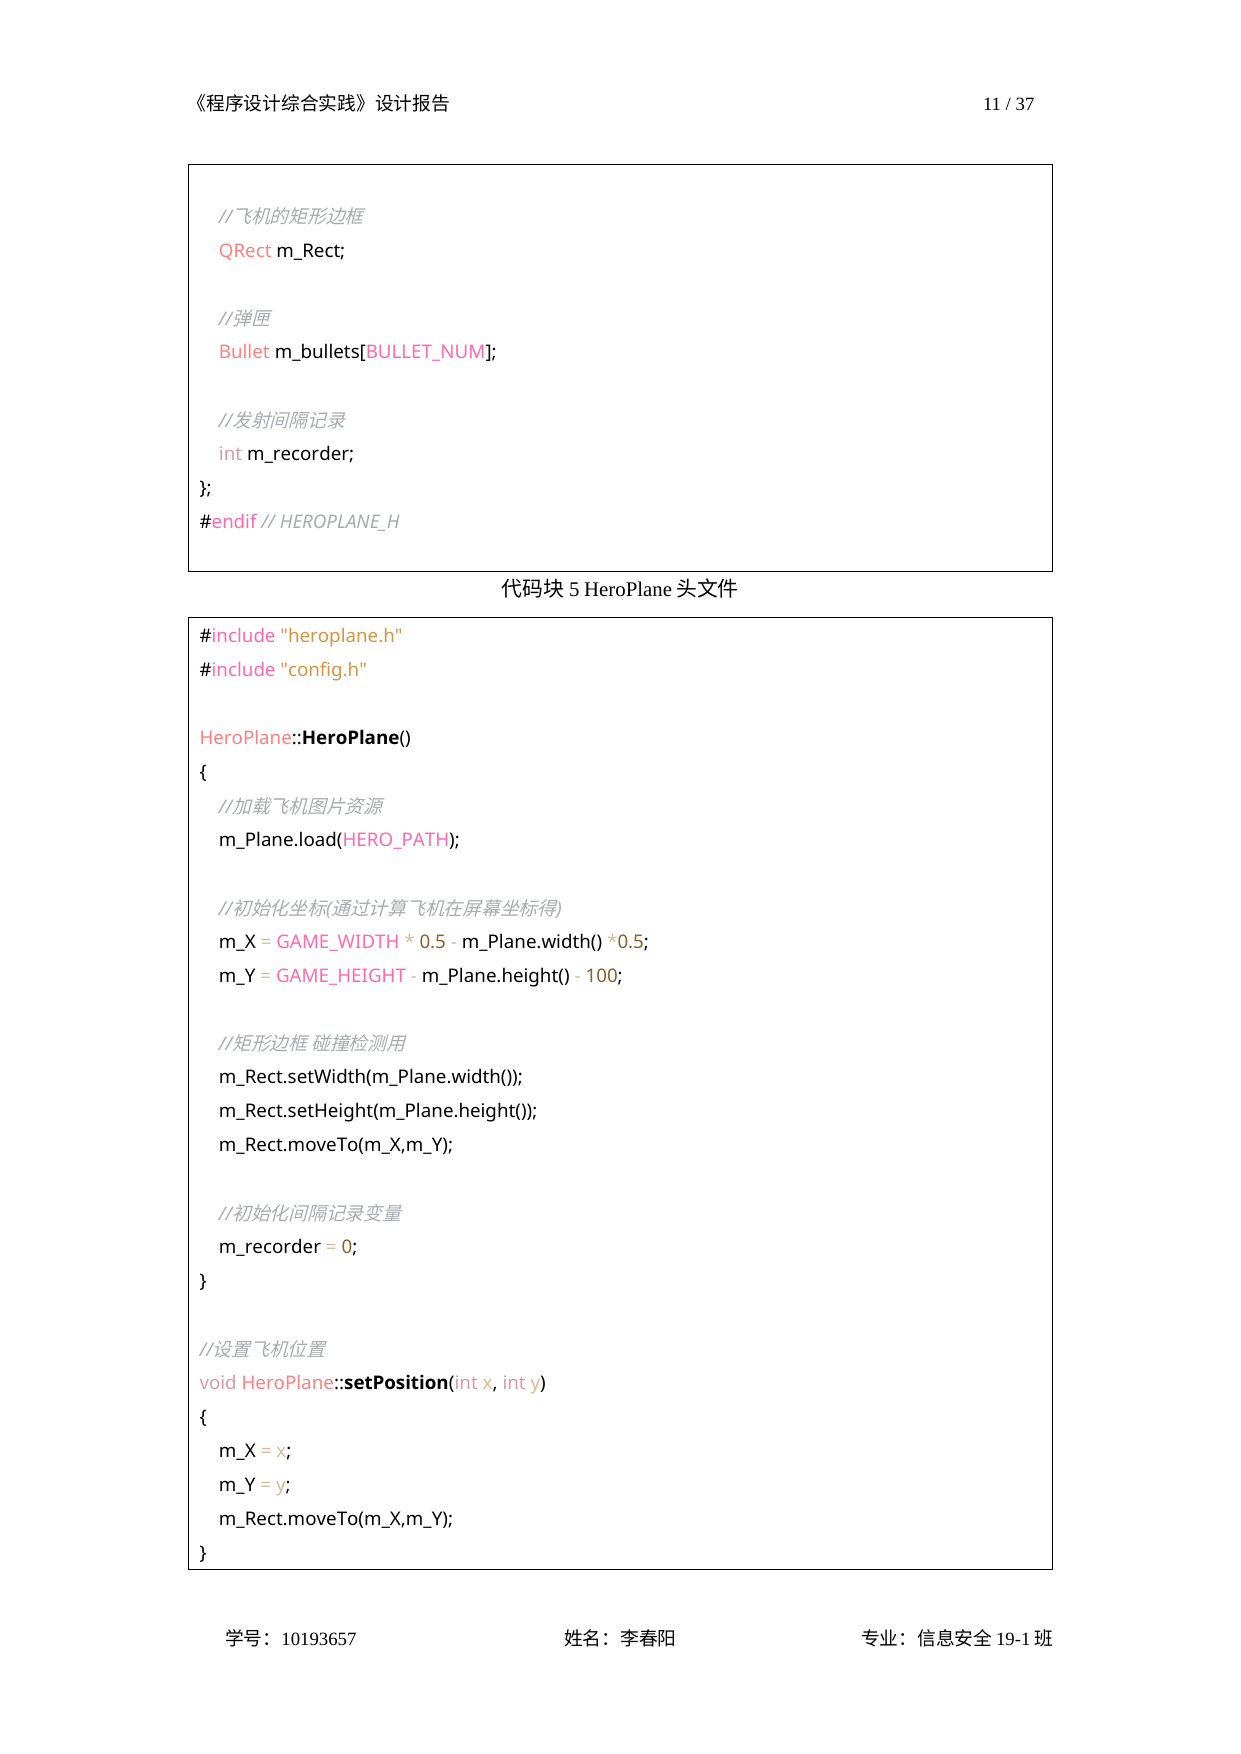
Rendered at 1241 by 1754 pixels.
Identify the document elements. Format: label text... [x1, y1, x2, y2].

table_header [189, 618, 1052, 1569]
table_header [189, 165, 1052, 571]
text 代码块 5 HeroPlane头文件 [187, 572, 1053, 602]
